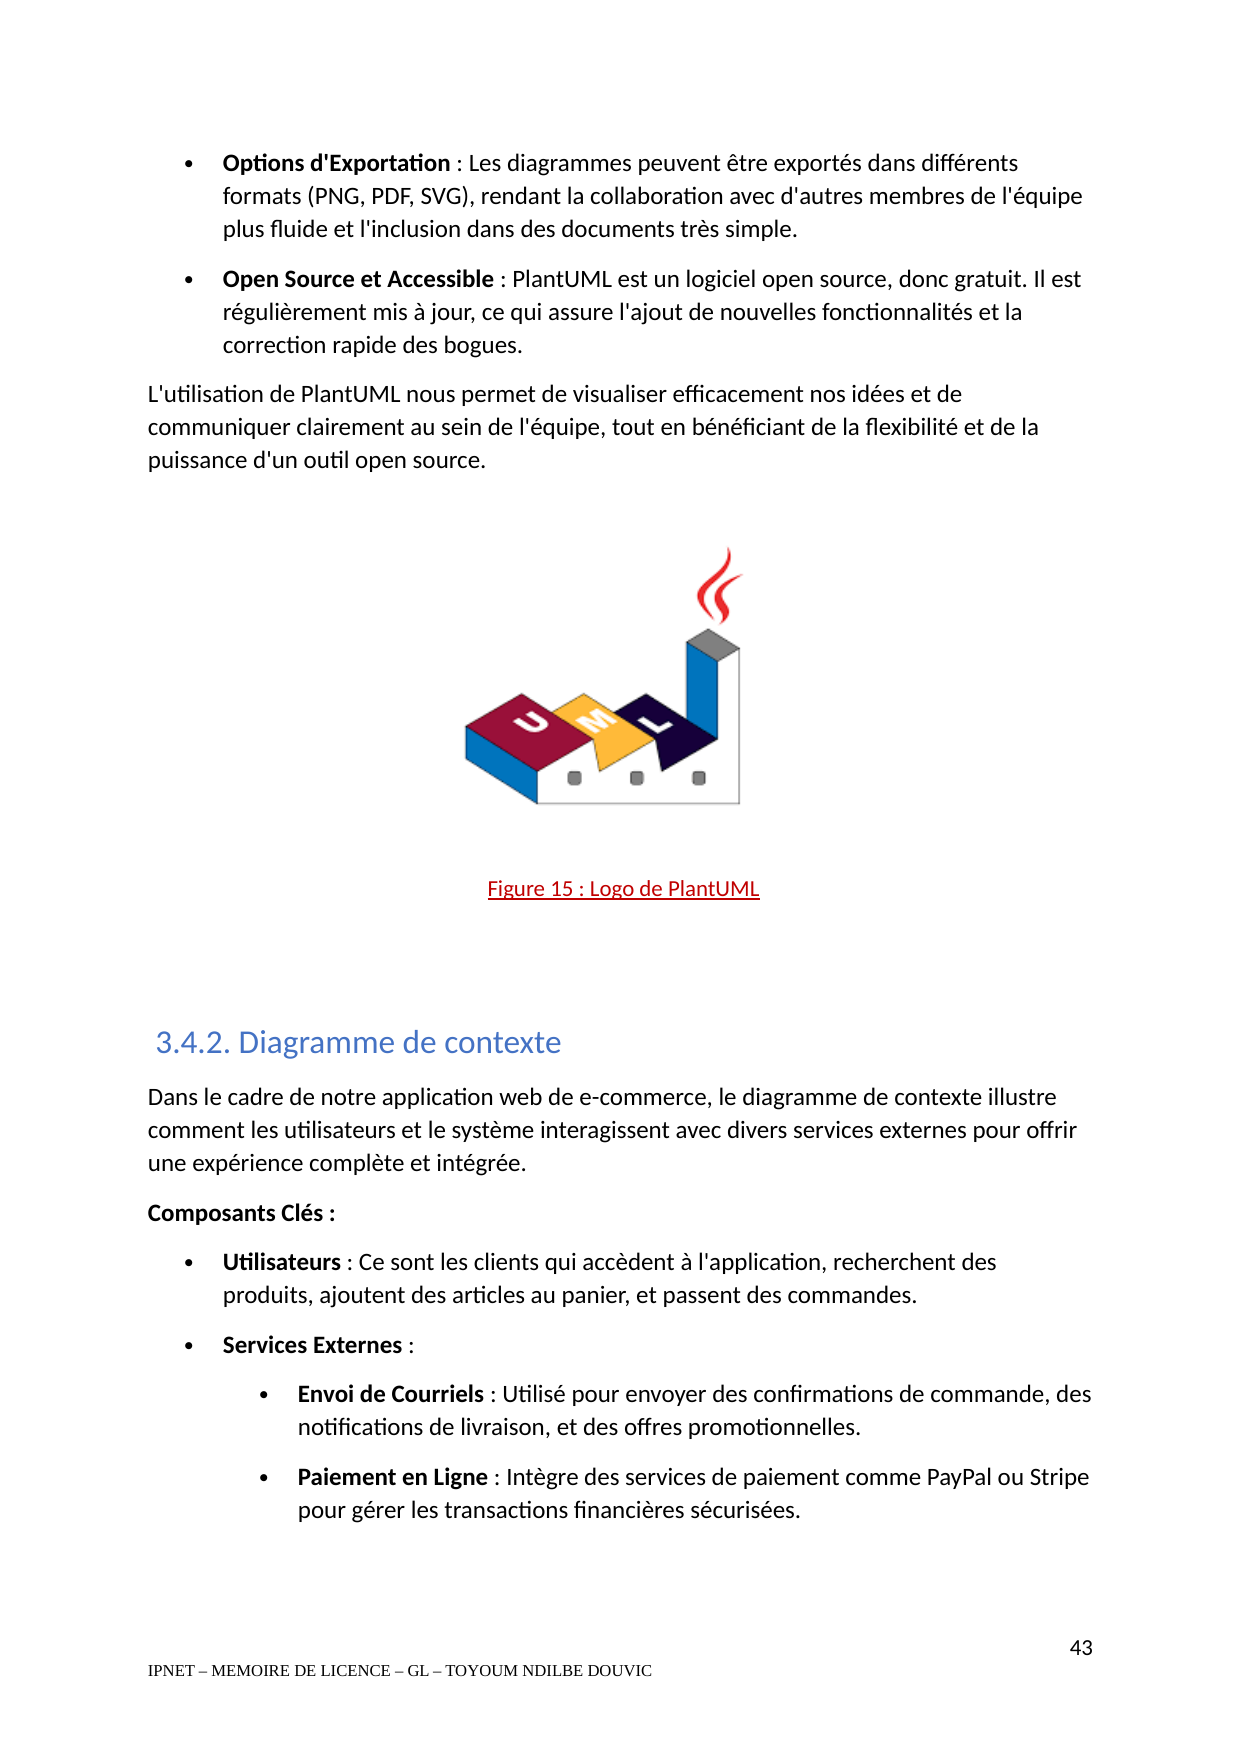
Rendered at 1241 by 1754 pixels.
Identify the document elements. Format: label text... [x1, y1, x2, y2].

list Utilisateurs : Ce sont les clients qui accèdent à l'application, recherchent des produits, ajoutent des articles au panier, et passent des commandes. [185, 1246, 1093, 1310]
list Open Source et Accessible : PlantUML est un logiciel open source, donc gratuit. Il est régulièrement mis à jour, ce qui assure l'ajout de nouvelles fonctionnalités et la correction rapide des bogues. [185, 263, 1093, 359]
text Composants Clés : [148, 1197, 1093, 1227]
picture [372, 543, 842, 806]
text 3.4.2. Diagramme de contexte [148, 1021, 1093, 1061]
list Envoi de Courriels : Utilisé pour envoyer des confirmations de commande, des notifications de livraison, et des offres promotionnelles. [260, 1378, 1093, 1442]
text Figure 15 : Logo de PlantUML [148, 874, 1093, 902]
text L'utilisation de PlantUML nous permet de visualiser efficacement nos idées et de communiquer clairement au sein de l'équipe, tout en bénéficiant de la flexibilité et de la puissance d'un outil open source. [148, 378, 1093, 475]
list Services Externes : [185, 1329, 1093, 1359]
list Paiement en Ligne : Intègre des services de paiement comme PayPal ou Stripe pour gérer les transactions financières sécurisées. [260, 1461, 1093, 1524]
text Dans le cadre de notre application web de e-commerce, le diagramme de contexte illustre comment les utilisateurs et le système interagissent avec divers services externes pour offrir une expérience complète et intégrée. [148, 1081, 1093, 1178]
list Options d'Exportation : Les diagrammes peuvent être exportés dans différents formats (PNG, PDF, SVG), rendant la collaboration avec d'autres membres de l'équipe plus fluide et l'inclusion dans des documents très simple. [185, 148, 1093, 244]
